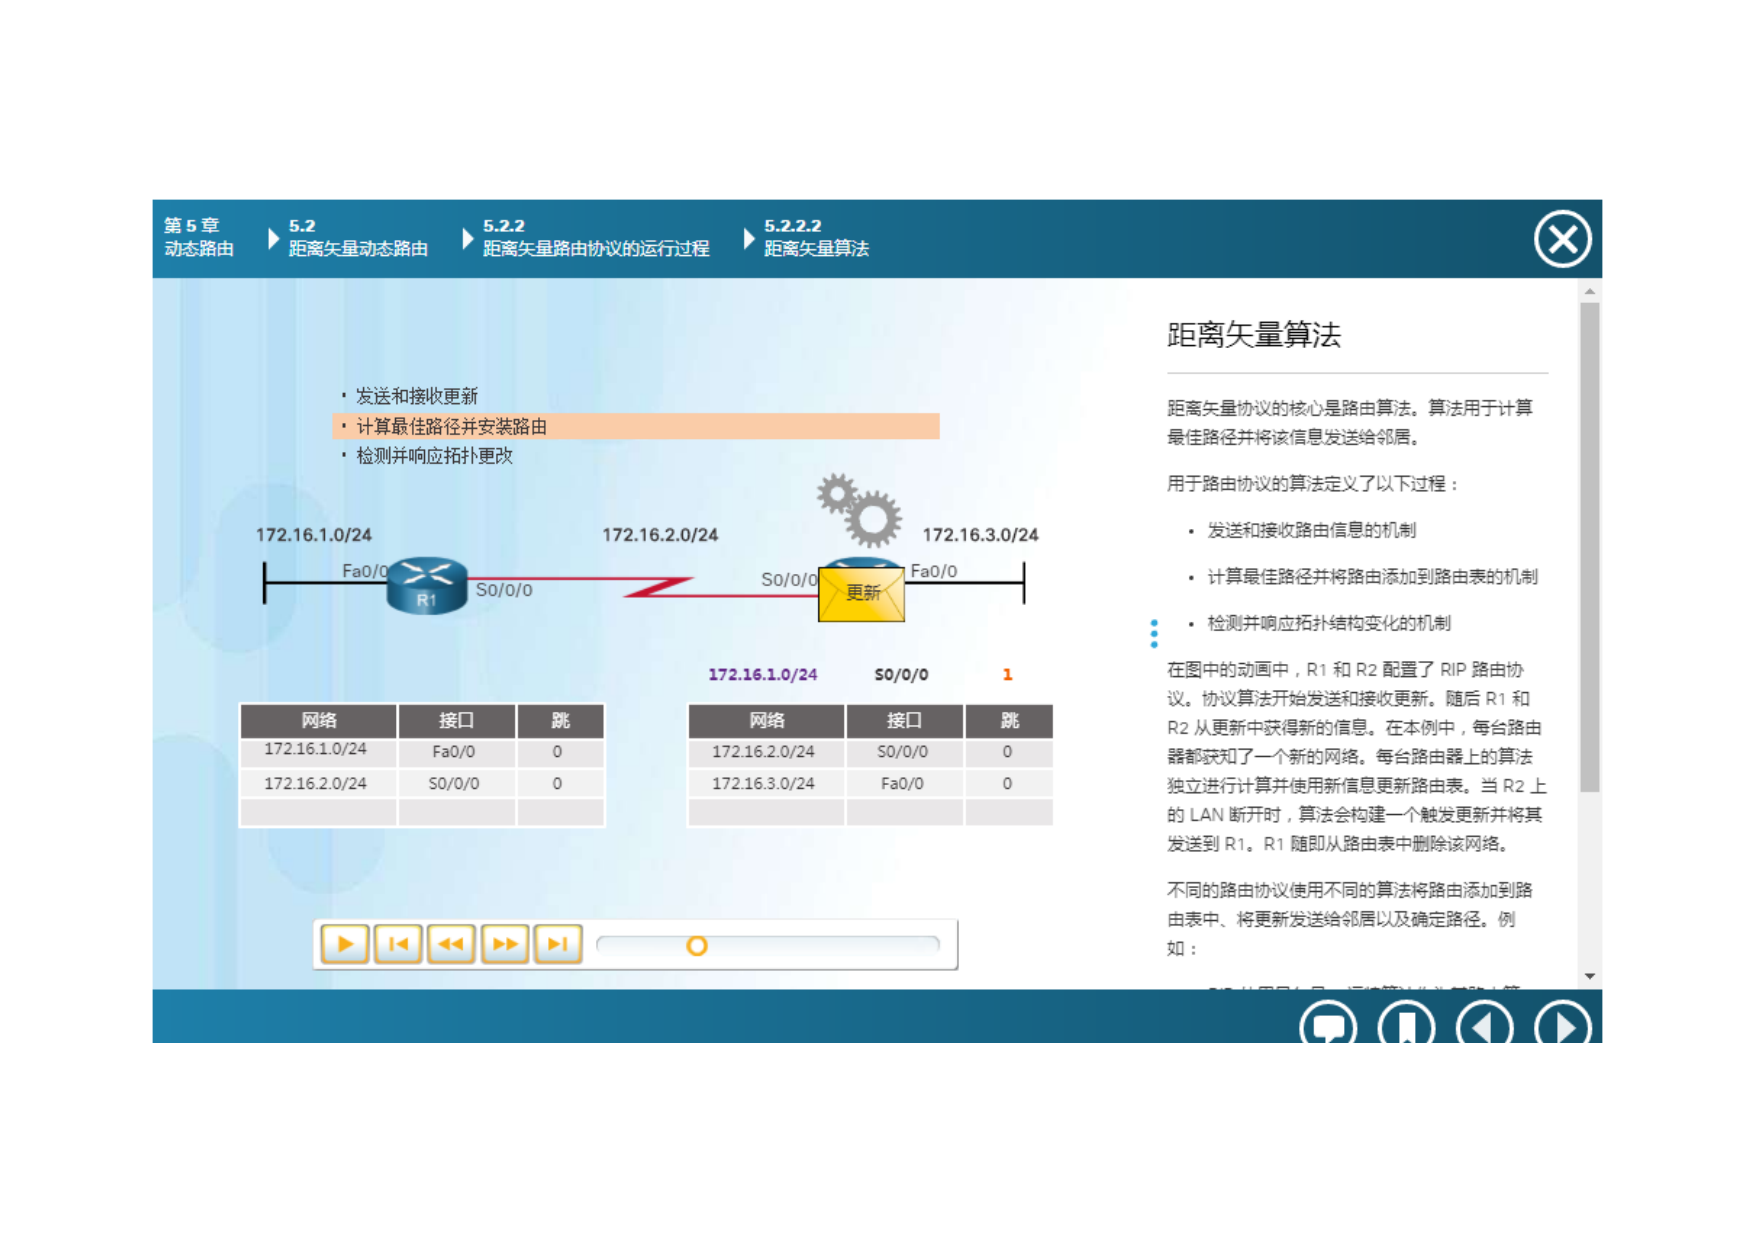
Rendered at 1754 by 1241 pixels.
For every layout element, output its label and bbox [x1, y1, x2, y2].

picture [150, 197, 1604, 1043]
